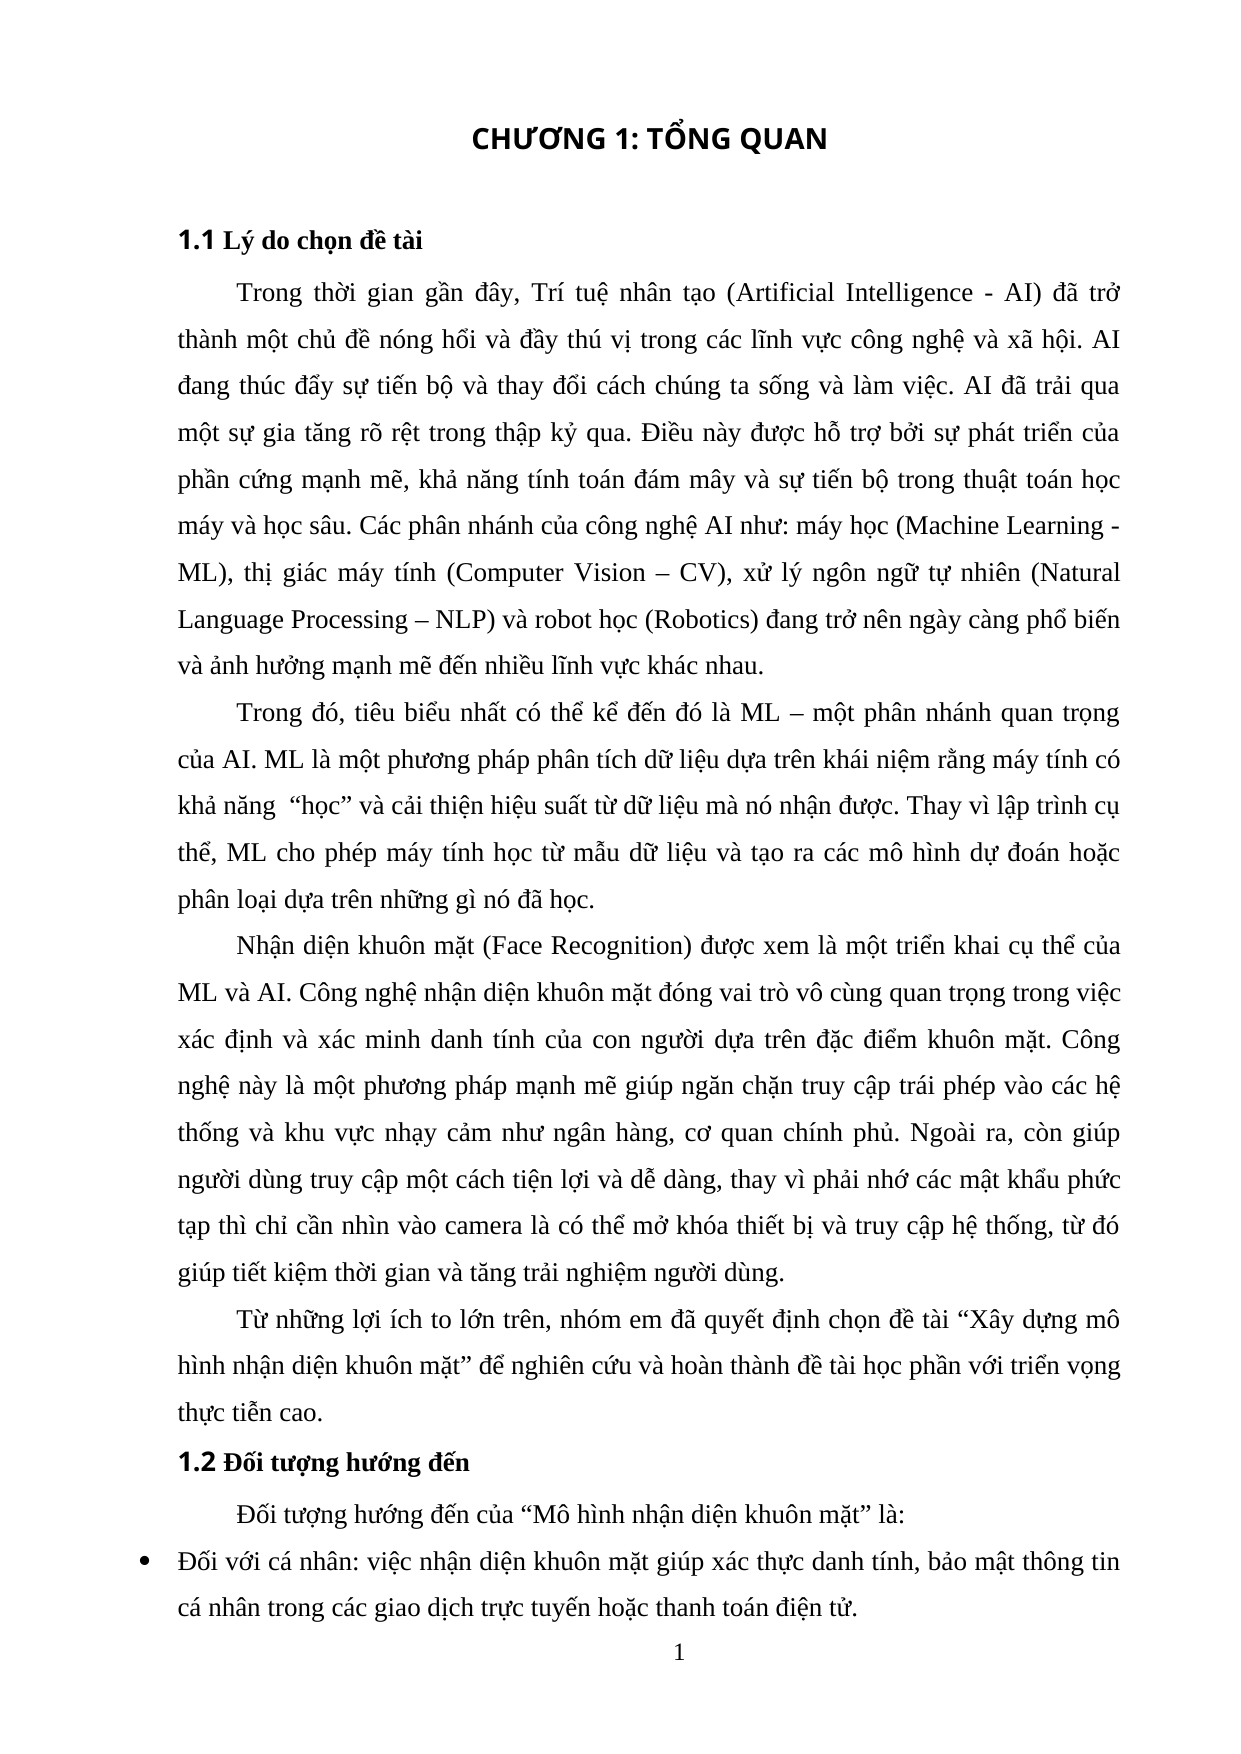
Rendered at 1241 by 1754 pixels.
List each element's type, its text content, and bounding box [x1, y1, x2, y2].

subtitle CHƯƠNG 1: TỔNG QUAN [177, 118, 1122, 158]
text Trong đó, tiêu biểu nhất có thể kể đến đó là ML – một phân nhánh quan trọng của AI. ML là một phương pháp phân tích dữ liệu dựa trên khái niệm rằng máy tính có khả năng “học” và cải thiện hiệu suất từ dữ liệu mà nó nhận được. Thay vì lập trình cụ thể, ML cho phép máy tính học từ mẫu dữ liệu và tạo ra các mô hình dự đoán hoặc phân loại dựa trên những gì nó đã học. [177, 696, 1122, 914]
subtitle Lý do chọn đề tài [177, 221, 1122, 258]
text Trong thời gian gần đây, Trí tuệ nhân tạo (Artificial Intelligence - AI) đã trở thành một chủ đề nóng hổi và đầy thú vị trong các lĩnh vực công nghệ và xã hội. AI đang thúc đẩy sự tiến bộ và thay đổi cách chúng ta sống và làm việc. AI đã trải qua một sự gia tăng rõ rệt trong thập kỷ qua. Điều này được hỗ trợ bởi sự phát triển của phần cứng mạnh mẽ, khả năng tính toán đám mây và sự tiến bộ trong thuật toán học máy và học sâu. Các phân nhánh của công nghệ AI như: máy học (Machine Learning - ML), thị giác máy tính (Computer Vision – CV), xử lý ngôn ngữ tự nhiên (Natural Language Processing – NLP) và robot học (Robotics) đang trở nên ngày càng phổ biến và ảnh hưởng mạnh mẽ đến nhiều lĩnh vực khác nhau. [177, 276, 1122, 681]
list Đối với cá nhân: việc nhận diện khuôn mặt giúp xác thực danh tính, bảo mật thông tin cá nhân trong các giao dịch trực tuyến hoặc thanh toán điện tử. [140, 1545, 1122, 1623]
text Đối tượng hướng đến của “Mô hình nhận diện khuôn mặt” là: [177, 1498, 1122, 1529]
text Nhận diện khuôn mặt (Face Recognition) được xem là một triển khai cụ thể của ML và AI. Công nghệ nhận diện khuôn mặt đóng vai trò vô cùng quan trọng trong việc xác định và xác minh danh tính của con người dựa trên đặc điểm khuôn mặt. Công nghệ này là một phương pháp mạnh mẽ giúp ngăn chặn truy cập trái phép vào các hệ thống và khu vực nhạy cảm như ngân hàng, cơ quan chính phủ. Ngoài ra, còn giúp người dùng truy cập một cách tiện lợi và dễ dàng, thay vì phải nhớ các mật khẩu phức tạp thì chỉ cần nhìn vào camera là có thể mở khóa thiết bị và truy cập hệ thống, từ đó giúp tiết kiệm thời gian và tăng trải nghiệm người dùng. [177, 929, 1122, 1287]
subtitle Đối tượng hướng đến [177, 1443, 1122, 1479]
text Từ những lợi ích to lớn trên, nhóm em đã quyết định chọn đề tài “Xây dựng mô hình nhận diện khuôn mặt” để nghiên cứu và hoàn thành đề tài học phần với triển vọng thực tiễn cao. [177, 1303, 1122, 1427]
